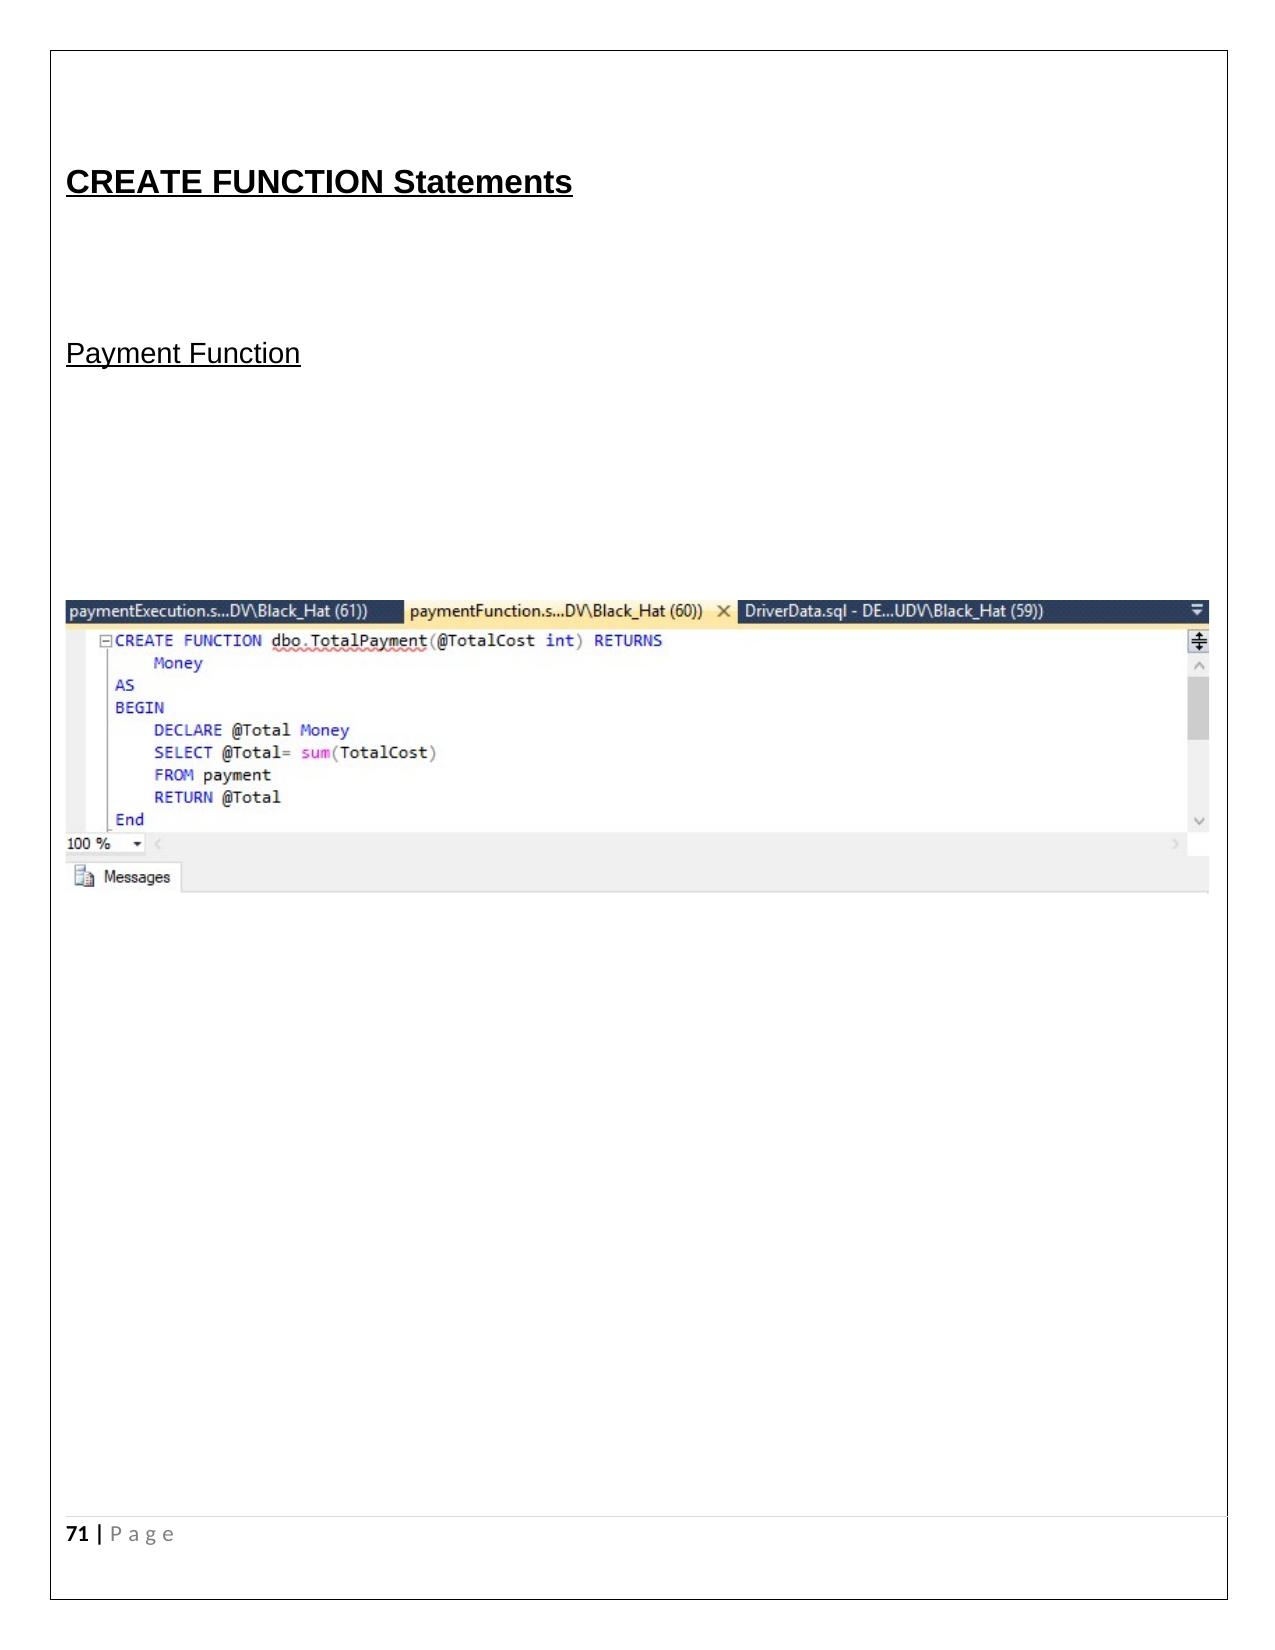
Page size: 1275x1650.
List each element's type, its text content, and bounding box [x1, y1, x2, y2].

picture [65, 600, 1210, 894]
text CREATE FUNCTION Statements [66, 162, 1227, 200]
text Payment Function [66, 336, 1227, 370]
